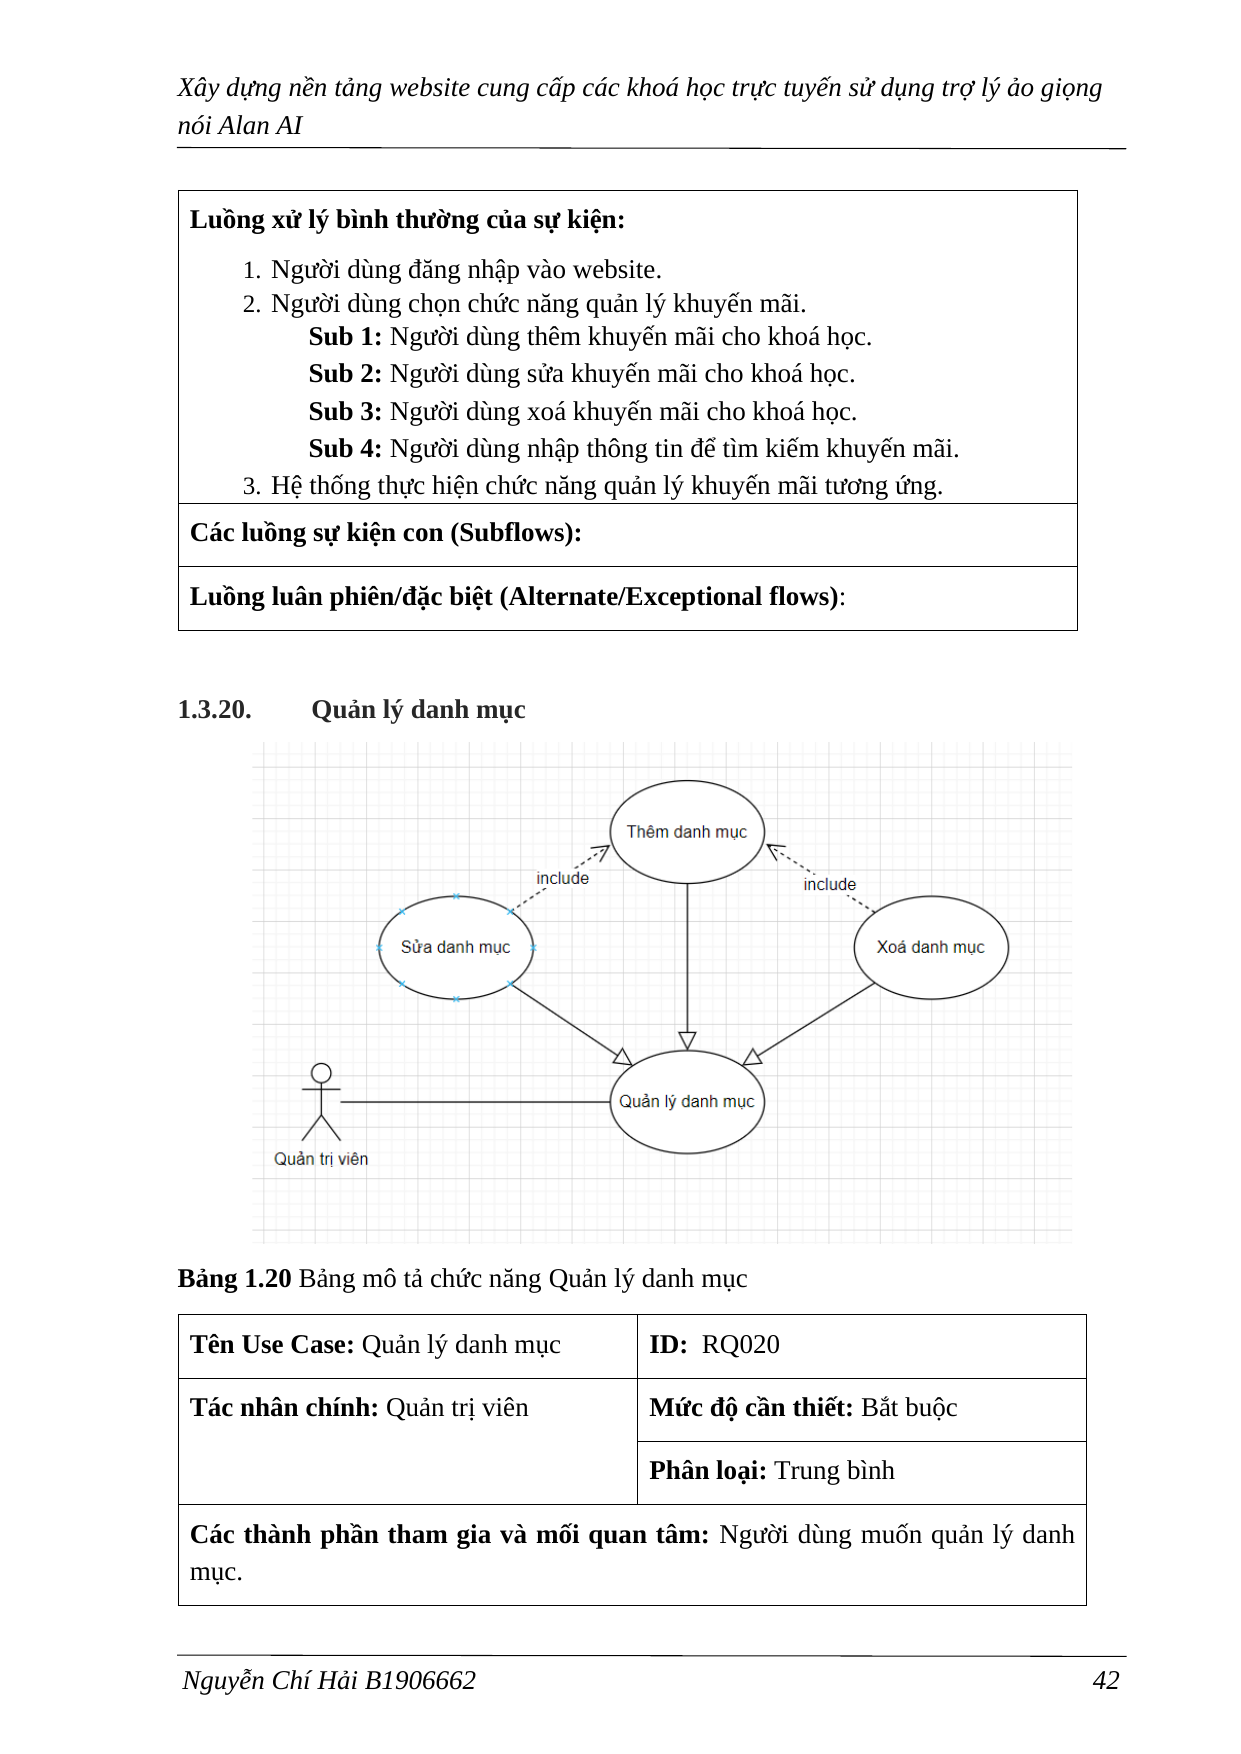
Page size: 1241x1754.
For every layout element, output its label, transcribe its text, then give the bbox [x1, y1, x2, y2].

table_cell Mức độ cần thiết: Bắt buộc [638, 1379, 1086, 1441]
table_cell Luồng xử lý bình thường của sự kiện: Người dùng đăng nhập vào website. Người dùng chọn chức năng quản lý khuyến mãi. Sub 1: Người dùng thêm khuyến mãi cho khoá học. Sub 2: Người dùng sửa khuyến mãi cho khoá học. Sub 3: Người dùng xoá khuyến mãi cho khoá học. Sub 4: Người dùng nhập thông tin để tìm kiếm khuyến mãi. Hệ thống thực hiện chức năng quản lý khuyến mãi tương ứng. [179, 191, 1077, 503]
table_cell Tác nhân chính: Quản trị viên [179, 1379, 637, 1504]
text Bảng 1.20 Bảng mô tả chức năng Quản lý danh mục [177, 1262, 1122, 1293]
table_cell Phân loại: Trung bình [638, 1442, 1086, 1504]
subtitle Quản lý danh mục [177, 693, 1122, 724]
table_header ID: RQ020 [638, 1315, 1086, 1377]
table_cell Các luồng sự kiện con (Subflows): [179, 504, 1077, 566]
table_cell Các thành phần tham gia và mối quan tâm: Người dùng muốn quản lý danh mục. [179, 1505, 1086, 1605]
table_header Tên Use Case: Quản lý danh mục [179, 1315, 637, 1377]
picture [252, 742, 1073, 1244]
table_cell Luồng luân phiên/đặc biệt (Alternate/Exceptional flows): [179, 567, 1077, 629]
